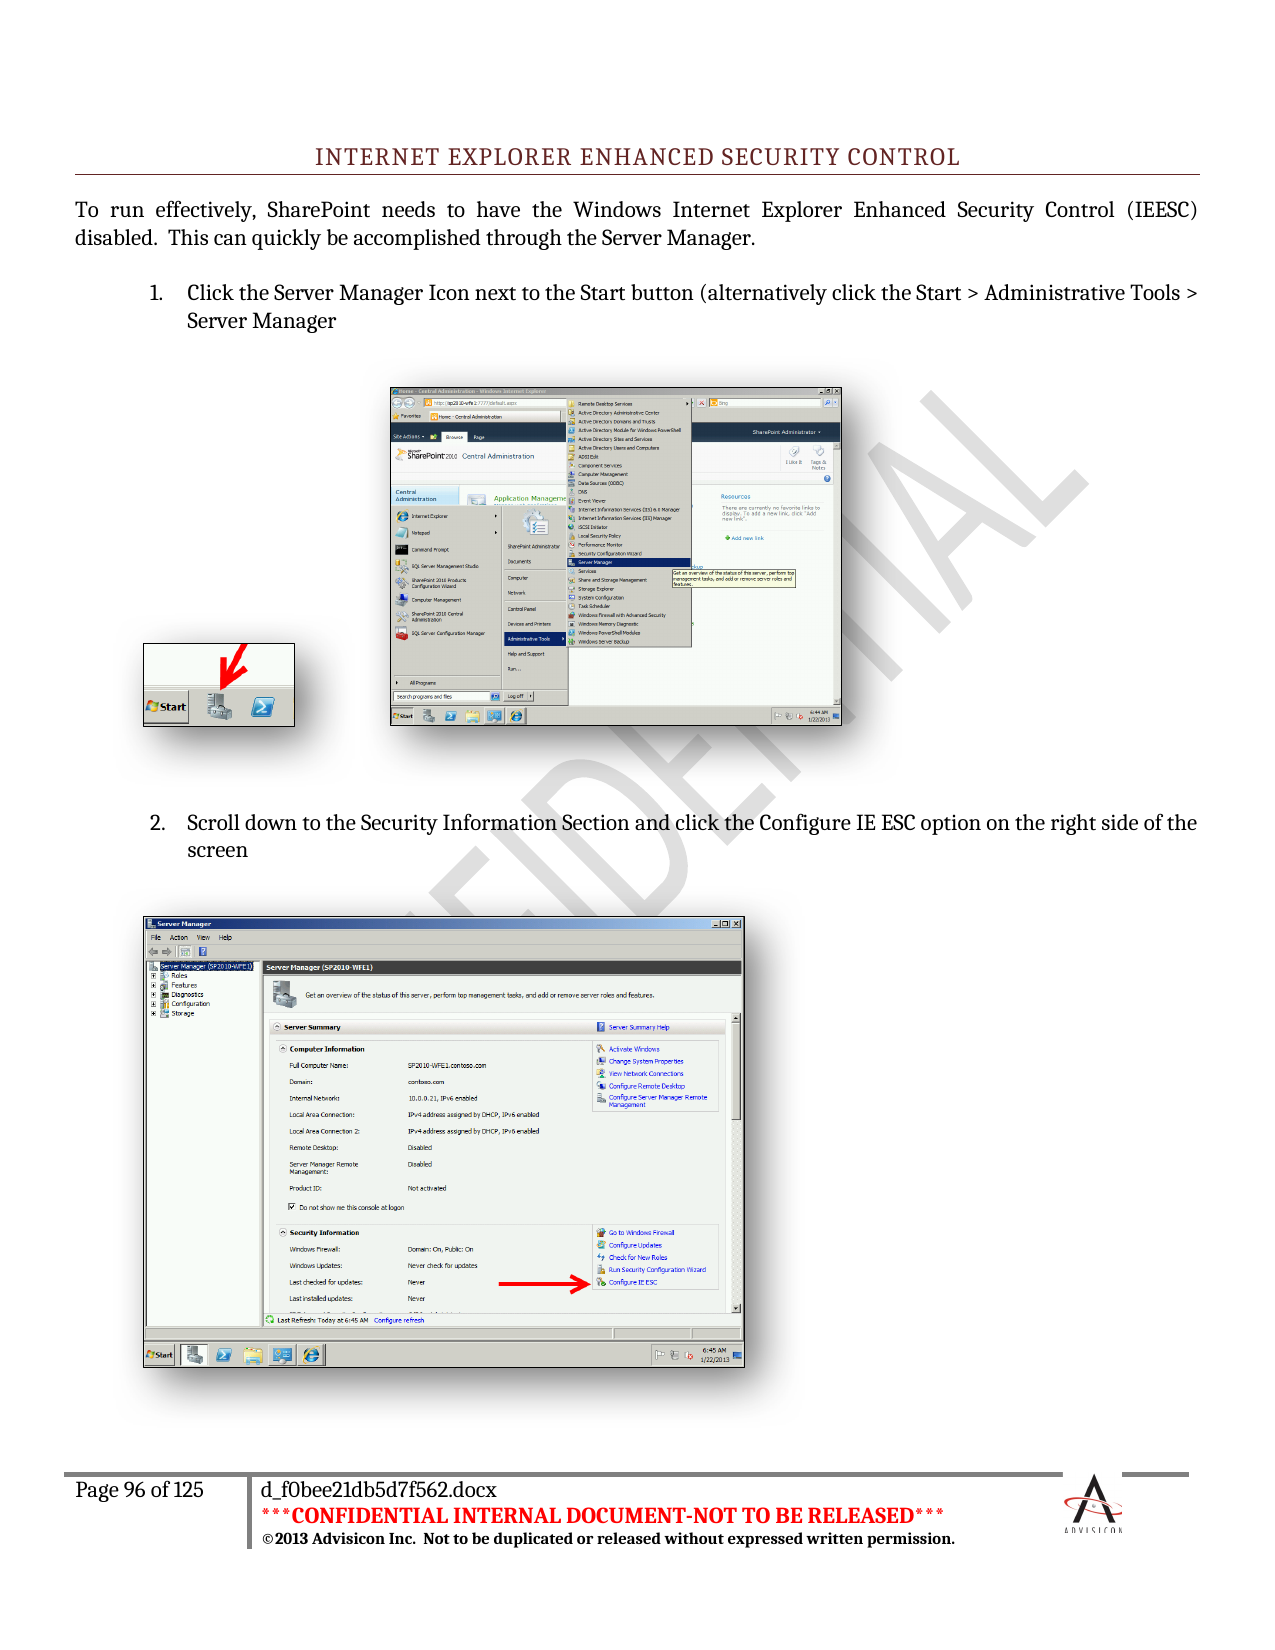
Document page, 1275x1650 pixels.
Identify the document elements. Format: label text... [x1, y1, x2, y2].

picture [144, 917, 744, 1367]
list Click the Server Manager Icon next to the Start button (alternatively click the Start > Administrative Tools > Server Manager [150, 280, 1200, 334]
picture [1062, 1472, 1086, 1507]
subtitle Internet Explorer Enhanced Security Control [75, 143, 1200, 174]
picture [391, 388, 841, 725]
list Scroll down to the Security Information Section and click the Configure IE ESC option on the right side of the screen [150, 809, 1200, 863]
text To run effectively, SharePoint needs to have the Windows Internet Explorer Enhanced Security Control (IEESC) disabled. This can quickly be accomplished through the Server Manager. [75, 197, 1200, 251]
picture [144, 644, 294, 726]
